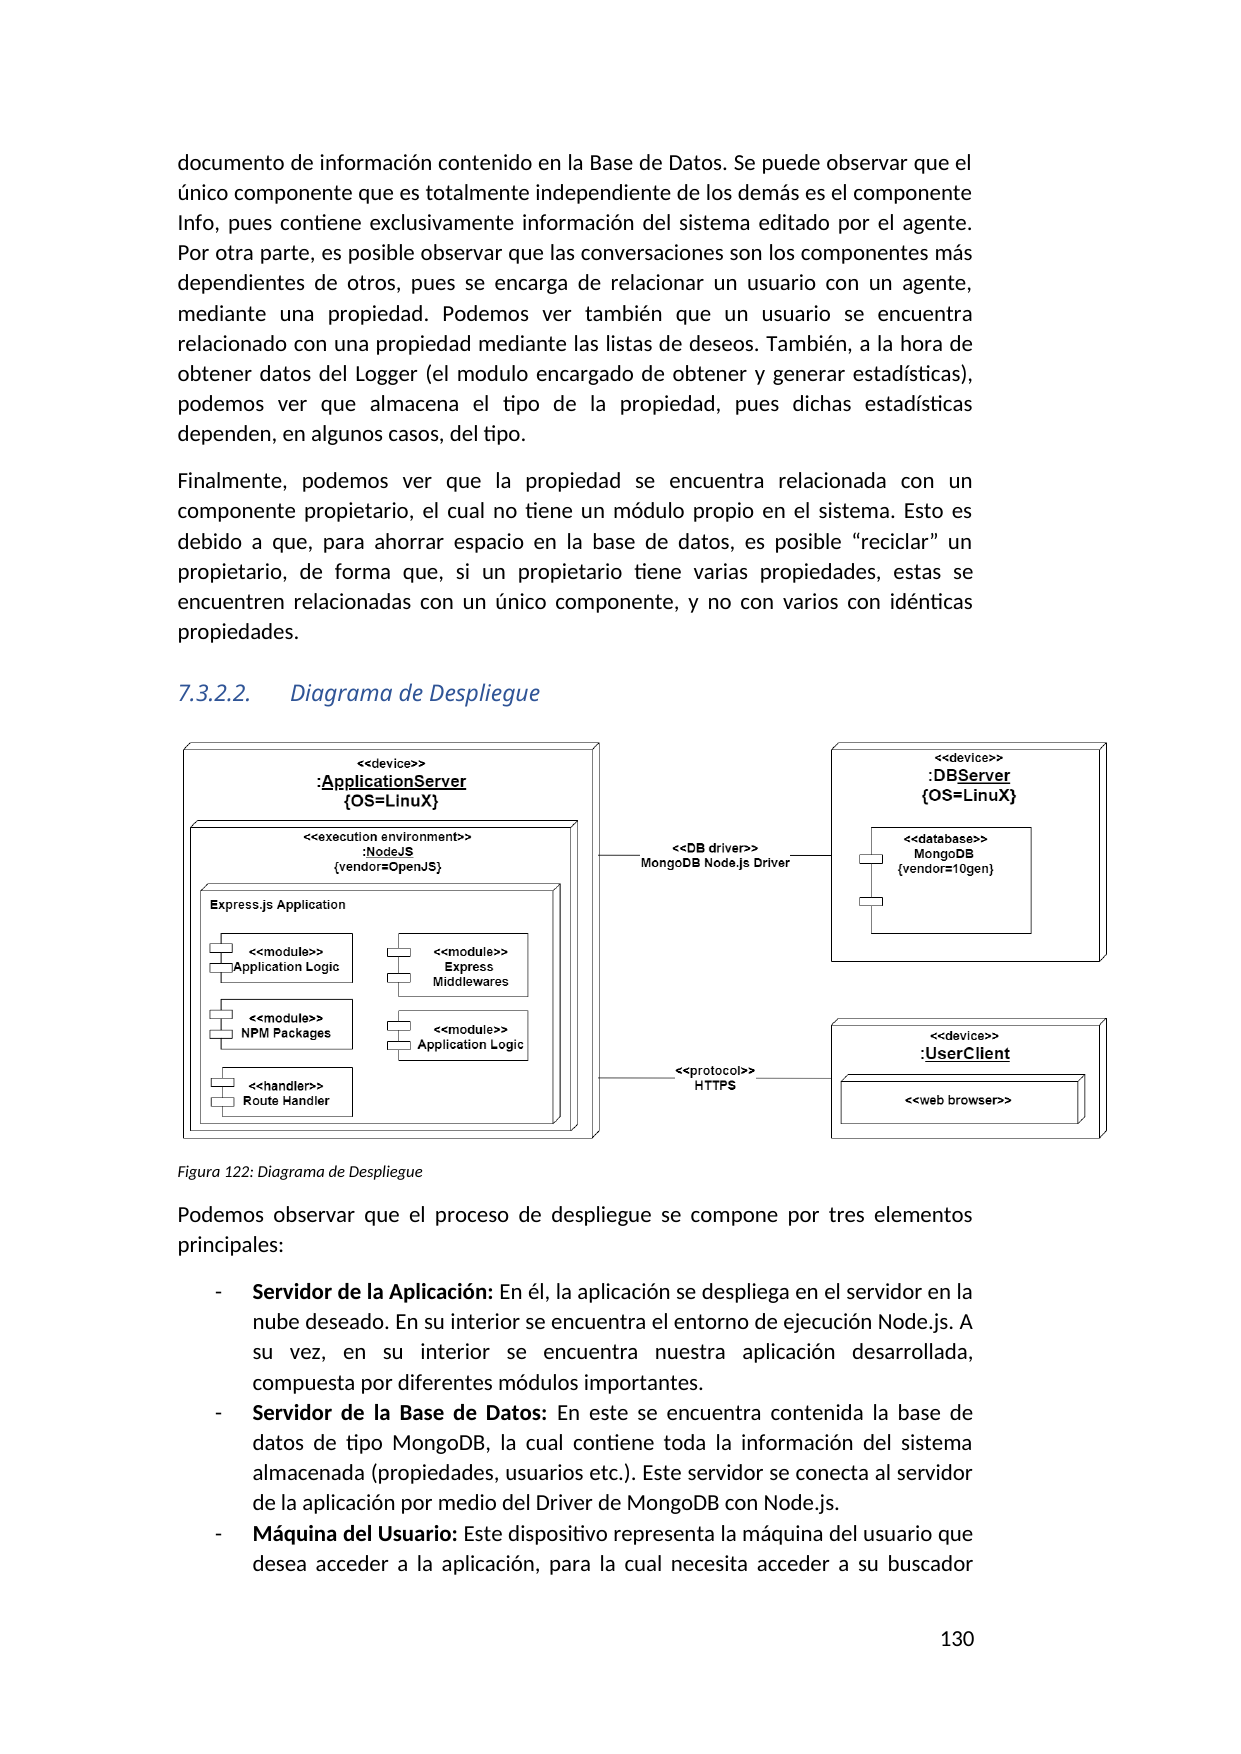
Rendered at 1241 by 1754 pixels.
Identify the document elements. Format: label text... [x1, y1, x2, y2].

picture [177, 735, 1112, 1143]
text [177, 148, 974, 448]
text Finalmente, podemos ver que la propiedad se encuentra relacionada con un componente propietario, el cual no tiene un módulo propio en el sistema. Esto es debido a que, para ahorrar espacio en la base de datos, es posible “reciclar” un propietario, de forma que, si un propietario tiene varias propiedades, estas se encuentren relacionadas con un único componente, y no con varios con idénticas propiedades. [177, 466, 974, 646]
list Servidor de la Base de Datos: En este se encuentra contenida la base de datos de tipo MongoDB, la cual contiene toda la información del sistema almacenada (propiedades, usuarios etc.). Este servidor se conecta al servidor de la aplicación por medio del Driver de MongoDB con Node.js. [215, 1398, 974, 1516]
subtitle Diagrama de Despliegue [177, 677, 974, 708]
list Servidor de la Aplicación: En él, la aplicación se despliega en el servidor en la nube deseado. En su interior se encuentra el entorno de ejecución Node.js. A su vez, en su interior se encuentra nuestra aplicación desarrollada, compuesta por diferentes módulos importantes. [215, 1277, 974, 1396]
text Figura 122: Diagrama de Despliegue [177, 1161, 974, 1182]
text Podemos observar que el proceso de despliegue se compone por tres elementos principales: [177, 1200, 974, 1258]
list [215, 1519, 974, 1577]
